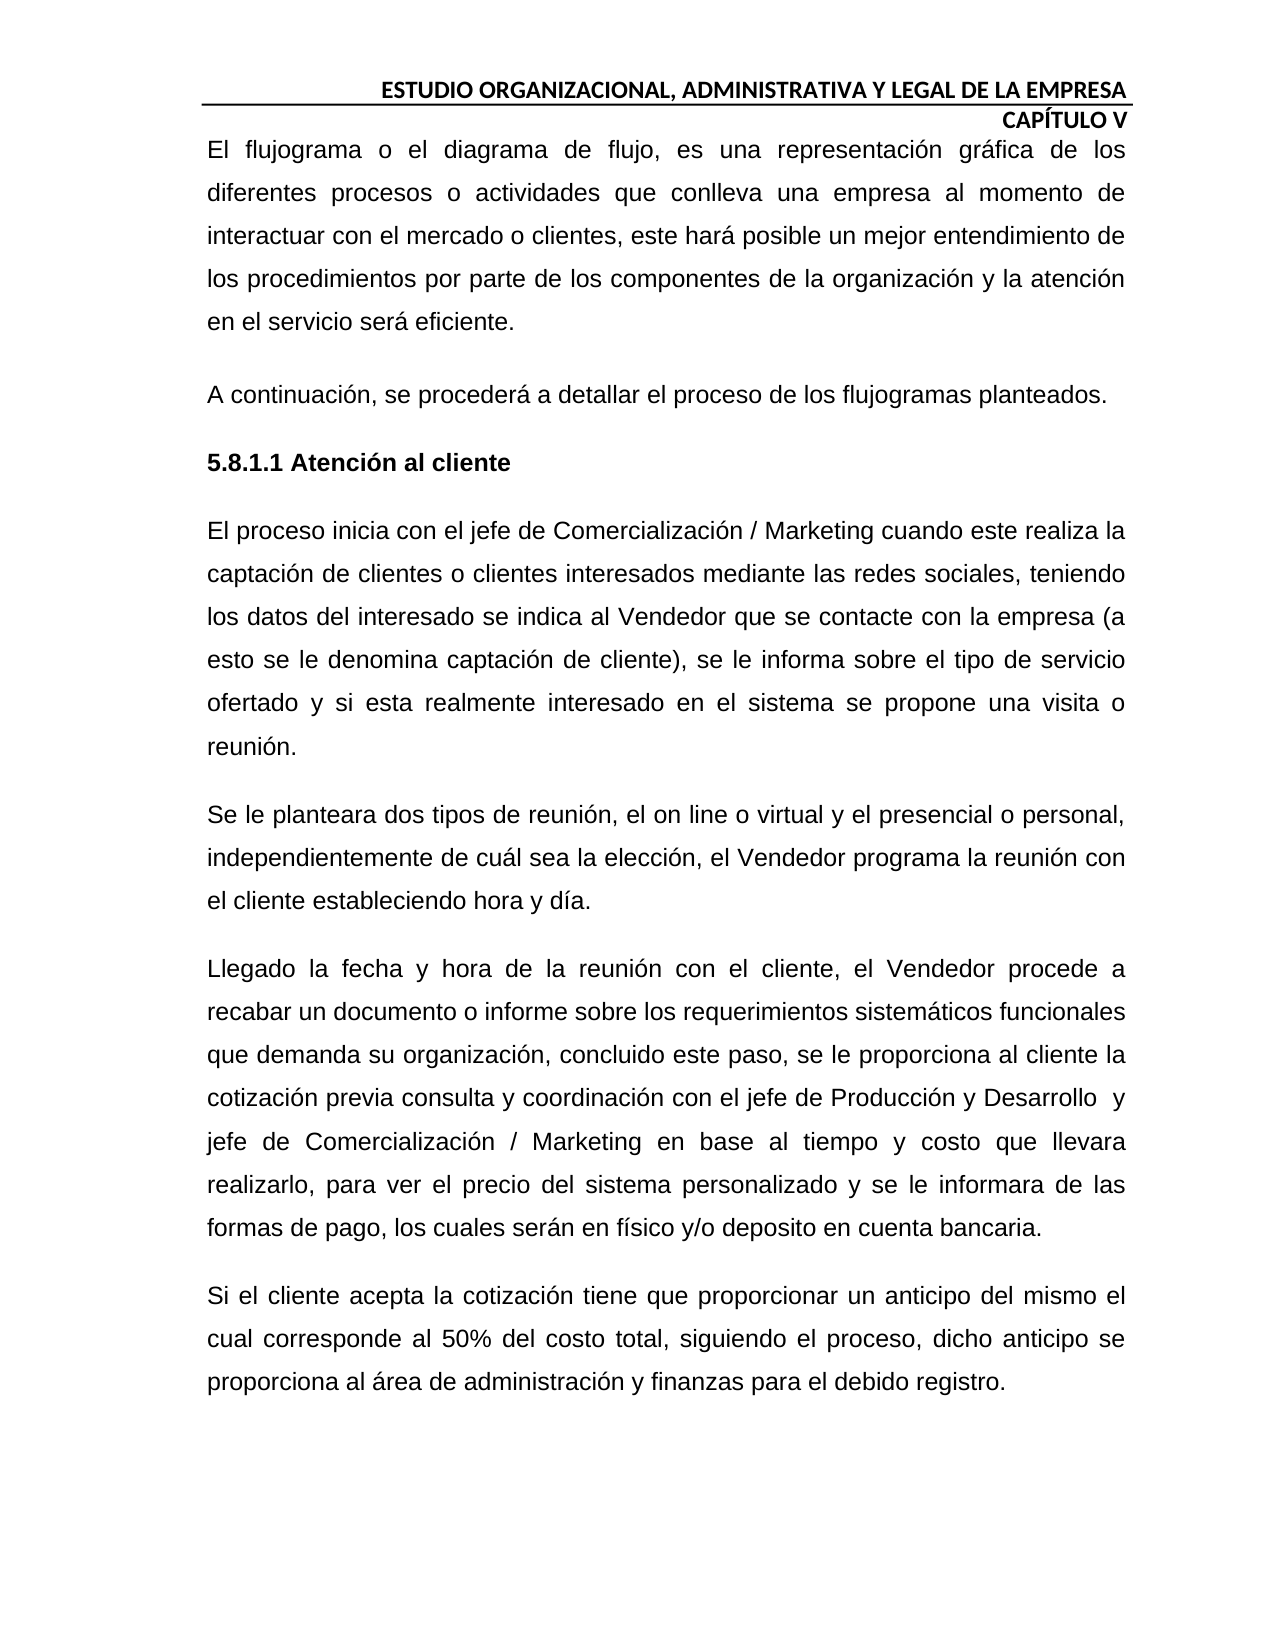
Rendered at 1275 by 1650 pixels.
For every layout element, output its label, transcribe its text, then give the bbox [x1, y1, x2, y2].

text Si el cliente acepta la cotización tiene que proporcionar un anticipo del mismo el cual corresponde al 50% del costo total, siguiendo el proceso, dicho anticipo se proporciona al área de administración y finanzas para el debido registro. [207, 1281, 1127, 1396]
text El proceso inicia con el jefe de Comercialización / Marketing cuando este realiza la captación de clientes o clientes interesados mediante las redes sociales, teniendo los datos del interesado se indica al Vendedor que se contacte con la empresa (a esto se le denomina captación de cliente), se le informa sobre el tipo de servicio ofertado y si esta realmente interesado en el sistema se propone una visita o reunión. [207, 516, 1127, 760]
text A continuación, se procederá a detallar el proceso de los flujogramas planteados. [207, 380, 1127, 408]
text Se le planteara dos tipos de reunión, el on line o virtual y el presencial o personal, independientemente de cuál sea la elección, el Vendedor programa la reunión con el cliente estableciendo hora y día. [207, 800, 1127, 915]
text 5.8.1.1 Atención al cliente [207, 448, 1127, 477]
subtitle El flujograma o el diagrama de flujo, es una representación gráfica de los diferentes procesos o actividades que conlleva una empresa al momento de interactuar con el mercado o clientes, este hará posible un mejor entendimiento de los procedimientos por parte de los componentes de la organización y la atención en el servicio será eficiente. [207, 135, 1127, 336]
text Llegado la fecha y hora de la reunión con el cliente, el Vendedor procede a recabar un documento o informe sobre los requerimientos sistemáticos funcionales que demanda su organización, concluido este paso, se le proporciona al cliente la cotización previa consulta y coordinación con el jefe de Producción y Desarrollo y jefe de Comercialización / Marketing en base al tiempo y costo que llevara realizarlo, para ver el precio del sistema personalizado y se le informara de las formas de pago, los cuales serán en físico y/o deposito en cuenta bancaria. [207, 954, 1127, 1242]
